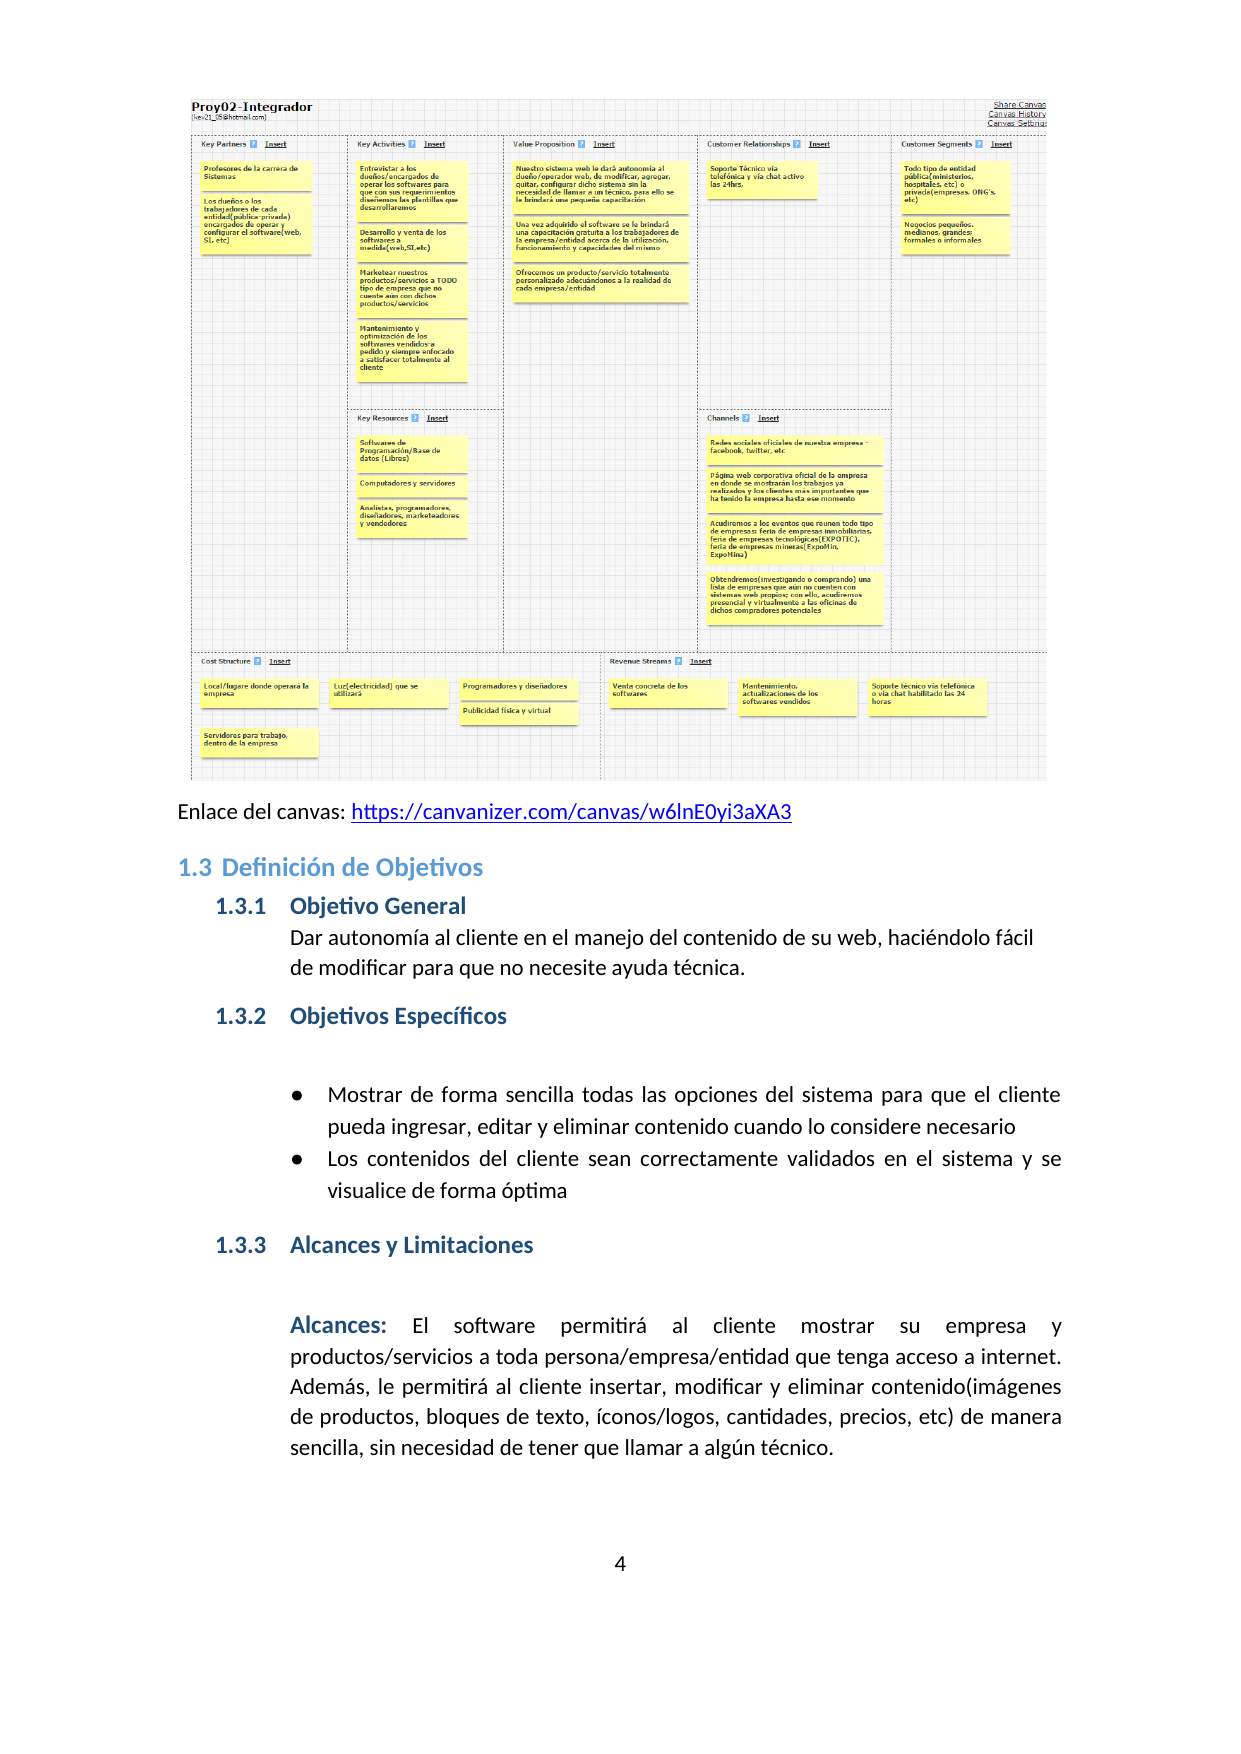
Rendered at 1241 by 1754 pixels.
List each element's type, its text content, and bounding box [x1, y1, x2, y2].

subtitle Objetivos Específicos [215, 1000, 1063, 1031]
subtitle Alcances y Limitaciones [215, 1229, 1063, 1260]
subtitle Objetivo General [215, 890, 1063, 921]
subtitle Definición de Objetivos [177, 850, 1063, 883]
list Los contenidos del cliente sean correctamente validados en el sistema y se visualice de forma óptima [290, 1144, 1063, 1204]
picture [190, 98, 1047, 780]
list Mostrar de forma sencilla todas las opciones del sistema para que el cliente pueda ingresar, editar y eliminar contenido cuando lo considere necesario [290, 1080, 1063, 1140]
text Dar autonomía al cliente en el manejo del contenido de su web, haciéndolo fácil de modificar para que no necesite ayuda técnica. [290, 923, 1063, 981]
text Alcances: El software permitirá al cliente mostrar su empresa y productos/servicios a toda persona/empresa/entidad que tenga acceso a internet. Además, le permitirá al cliente insertar, modificar y eliminar contenido(imágenes de productos, bloques de texto, íconos/logos, cantidades, precios, etc) de manera sencilla, sin necesidad de tener que llamar a algún técnico. [290, 1309, 1063, 1461]
